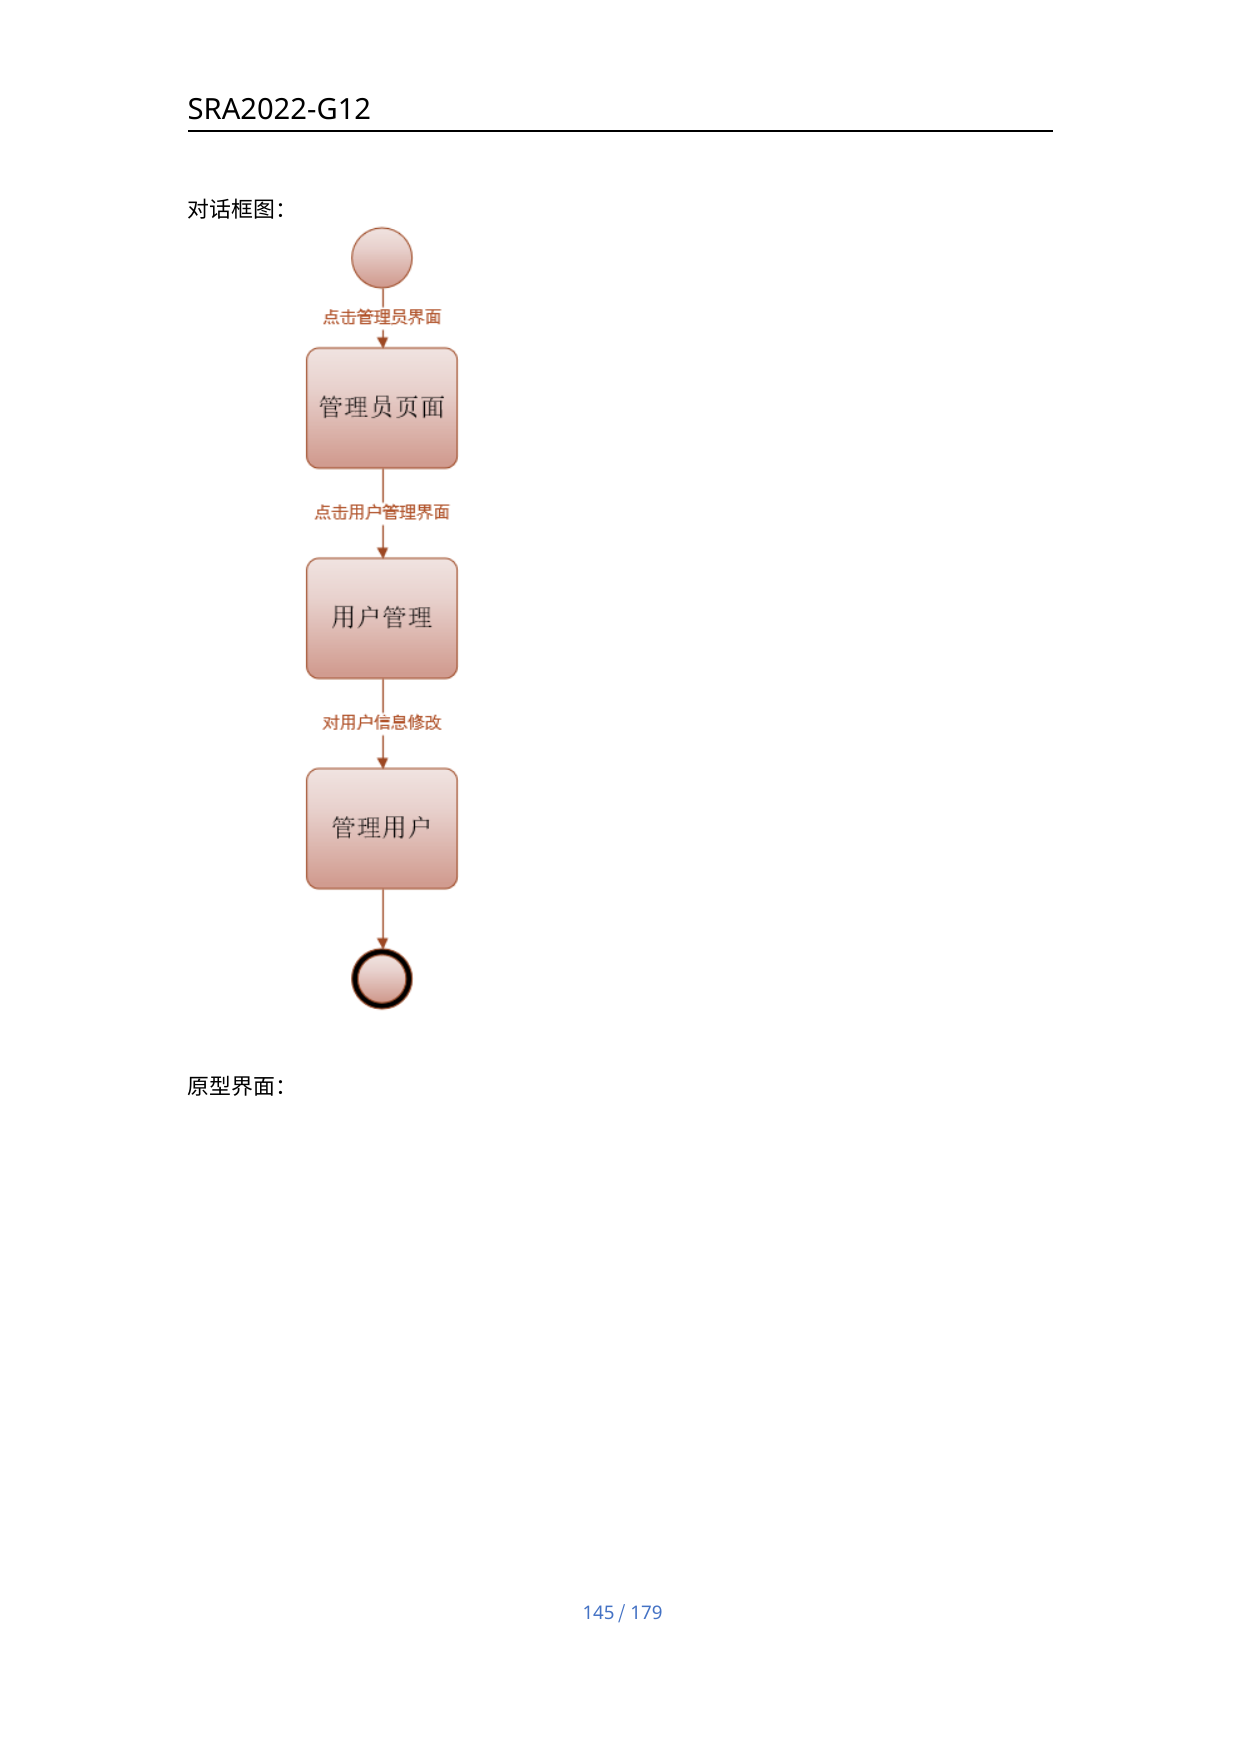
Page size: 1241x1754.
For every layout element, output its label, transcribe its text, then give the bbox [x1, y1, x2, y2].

text 原型界面： [187, 1069, 1053, 1101]
picture [187, 223, 670, 1019]
text 对话框图： [187, 191, 1053, 224]
